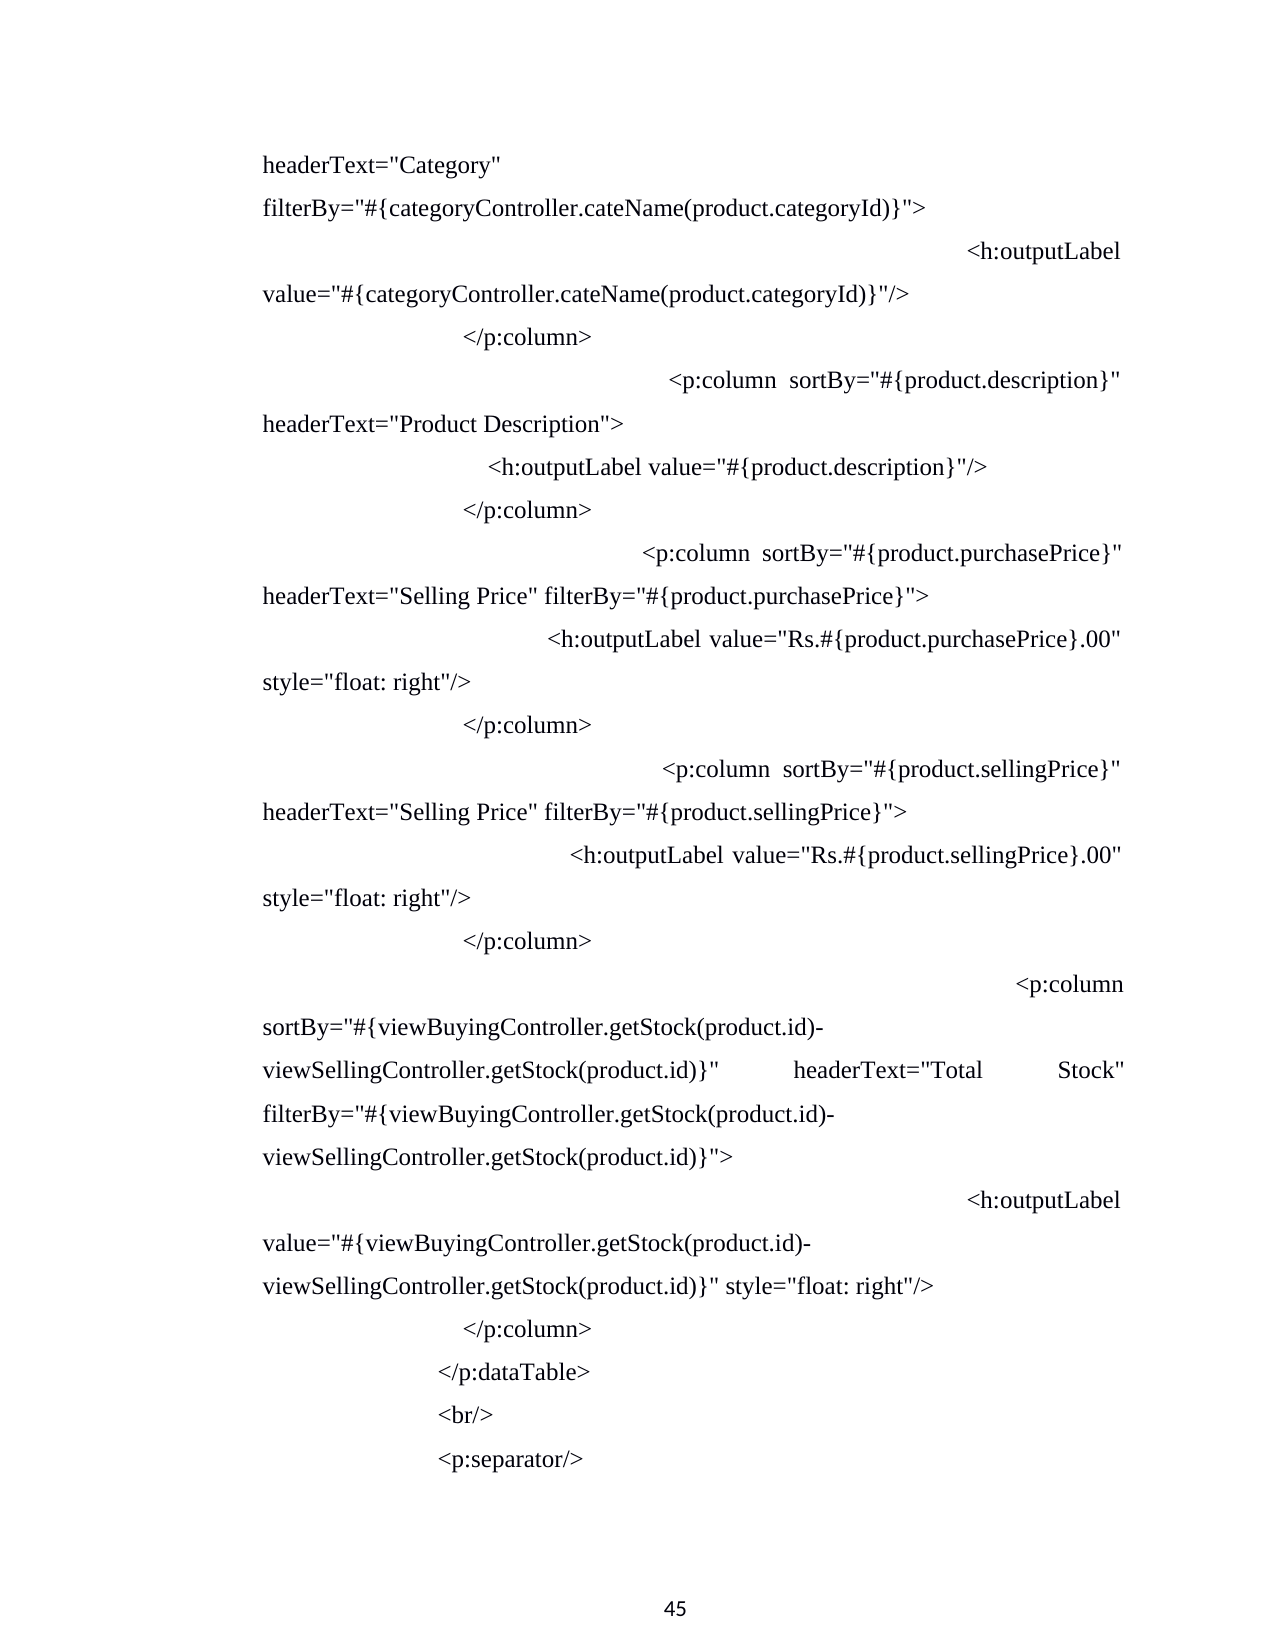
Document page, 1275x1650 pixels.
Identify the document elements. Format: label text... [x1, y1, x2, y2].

list <p:column sortBy="#{product.description}" headerText="Product Description"> [262, 366, 1125, 437]
list </p:column> [262, 1314, 1125, 1343]
list <p:separator/> [262, 1444, 1125, 1472]
list <h:outputLabel value="#{viewBuyingController.getStock(product.id)-viewSellingController.getStock(product.id)}" style="float: right"/> [262, 1185, 1125, 1300]
list </p:column> [262, 495, 1125, 524]
list </p:dataTable> [262, 1357, 1125, 1386]
list </p:column> [262, 926, 1125, 955]
list <p:column sortBy="#{product.purchasePrice}" headerText="Selling Price" filterBy="#{product.purchasePrice}"> [262, 538, 1125, 610]
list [262, 150, 1125, 222]
list <p:column sortBy="#{viewBuyingController.getStock(product.id)-viewSellingController.getStock(product.id)}" headerText="Total Stock" filterBy="#{viewBuyingController.getStock(product.id)-viewSellingController.getStock(product.id)}"> [262, 969, 1125, 1171]
list </p:column> [262, 322, 1125, 351]
list <h:outputLabel value="Rs.#{product.purchasePrice}.00" style="float: right"/> [262, 624, 1125, 696]
list <h:outputLabel value="#{categoryController.cateName(product.categoryId)}"/> [262, 236, 1125, 308]
list </p:column> [262, 711, 1125, 739]
list <p:column sortBy="#{product.sellingPrice}" headerText="Selling Price" filterBy="#{product.sellingPrice}"> [262, 754, 1125, 826]
list <br/> [262, 1401, 1125, 1429]
list <h:outputLabel value="#{product.description}"/> [262, 452, 1125, 481]
list <h:outputLabel value="Rs.#{product.sellingPrice}.00" style="float: right"/> [262, 840, 1125, 912]
